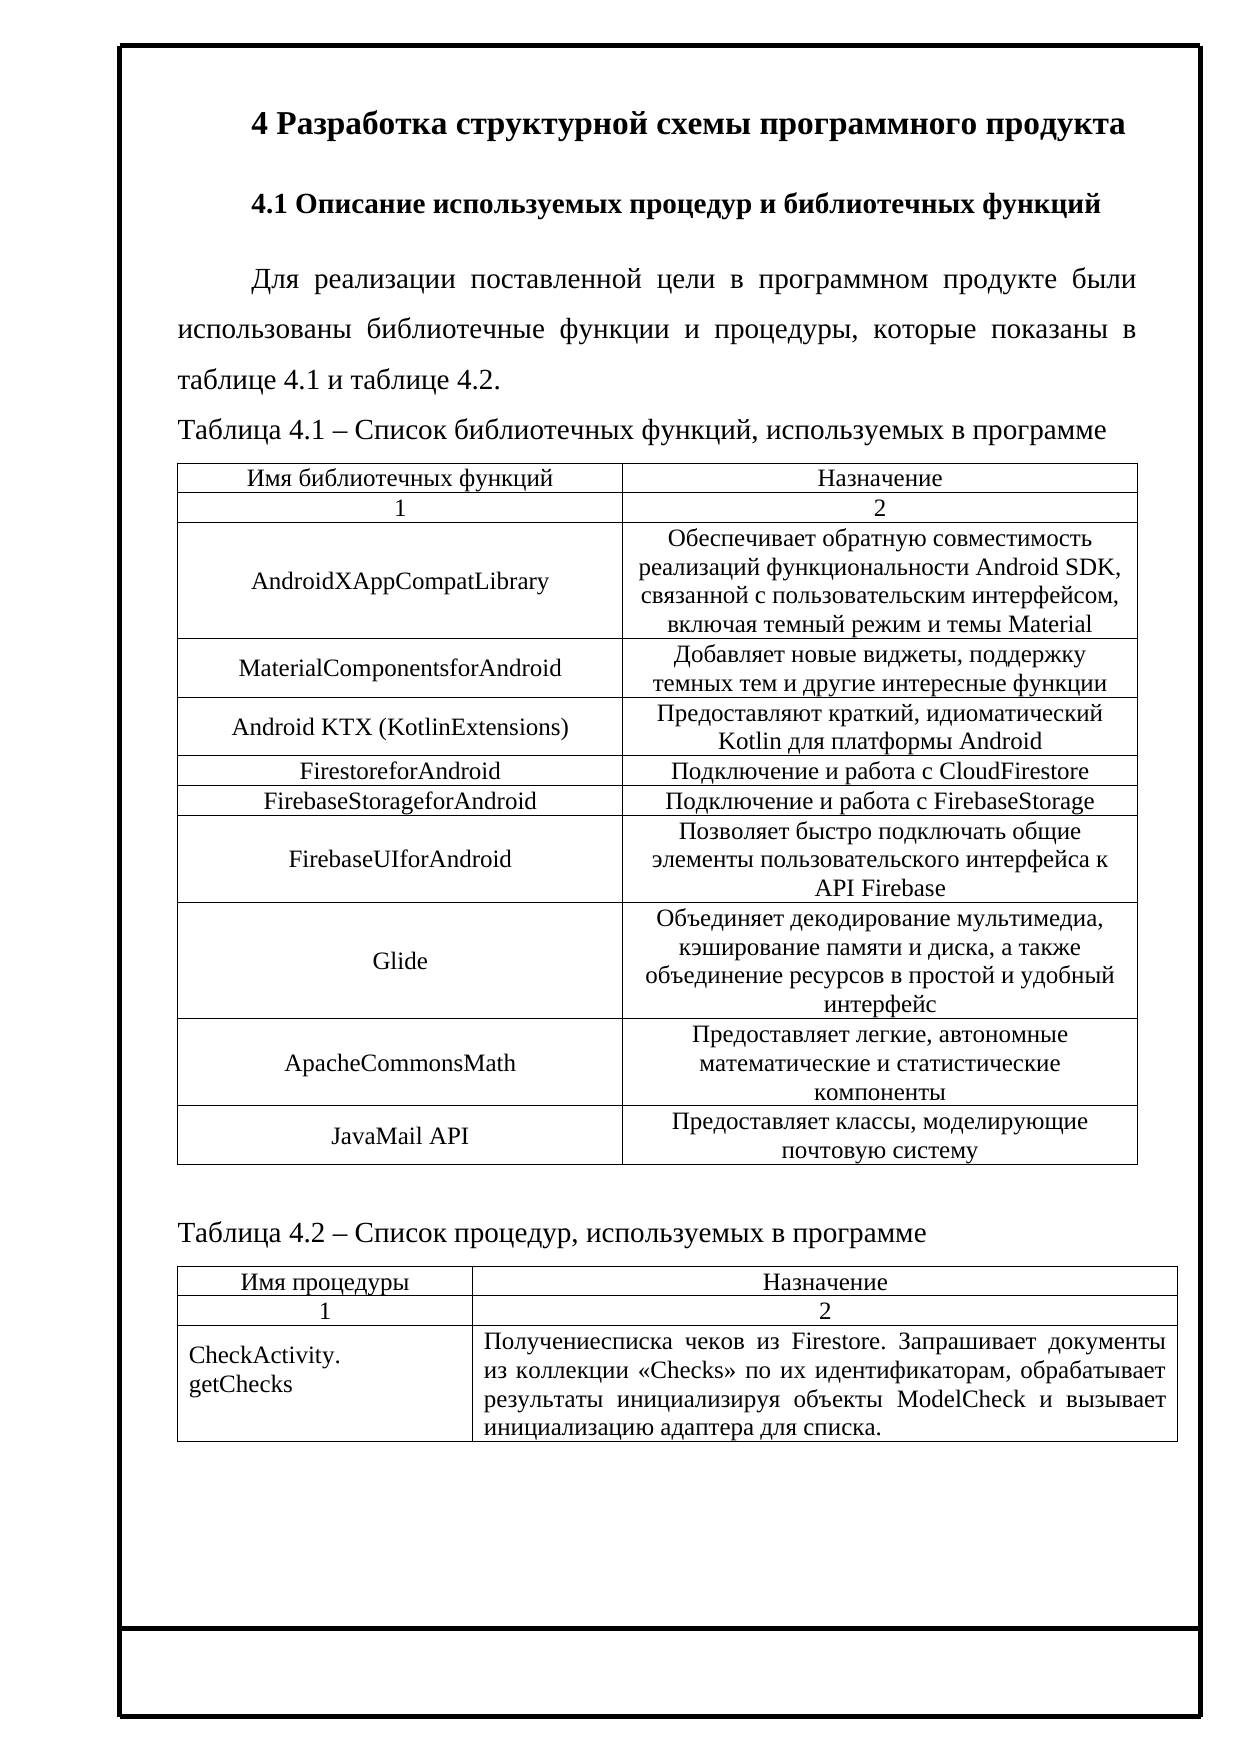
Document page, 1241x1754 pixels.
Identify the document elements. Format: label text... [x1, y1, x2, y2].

text Таблица 4.1 – Список библиотечных функций, используемых в программе [177, 412, 1167, 446]
table_header Имя процедуры [178, 1267, 472, 1295]
table_cell Получениесписка чеков из Firestore. Запрашивает документы из коллекции «Checks» по их идентификаторам, обрабатывает результаты инициализируя объекты ModelCheck и вызывает инициализацию адаптера для списка. [473, 1326, 1177, 1441]
table_cell Позволяет быстро подключать общие элементы пользовательского интерфейса к API Firebase [623, 816, 1137, 902]
table_cell Предоставляют краткий, идиоматический Kotlin для платформы Android [623, 698, 1137, 755]
table_cell Glide [178, 903, 622, 1018]
subtitle 4.1 Описание используемых процедур и библиотечных функций [177, 186, 1137, 219]
table_cell FirebaseStorageforAndroid [178, 786, 622, 815]
table_cell FirestoreforAndroid [178, 756, 622, 785]
table_cell 2 [623, 493, 1137, 522]
table_cell ApacheCommonsMath [178, 1019, 622, 1105]
subtitle 4 Разработка структурной схемы программного продукта [177, 103, 1152, 142]
text Для реализации поставленной цели в программном продукте были использованы библиотечные функции и процедуры, которые показаны в таблице 4.1 и таблице 4.2. [177, 261, 1137, 395]
table_cell AndroidXAppCompatLibrary [178, 523, 622, 638]
table_cell Предоставляет классы, моделирующие почтовую систему [623, 1106, 1137, 1164]
table_cell 1 [178, 493, 622, 522]
table_cell 2 [473, 1296, 1177, 1325]
table_cell Подключение и работа с CloudFirestore [623, 756, 1137, 785]
table_cell CheckActivity. getChecks [178, 1326, 472, 1441]
text Таблица 4.2 – Список процедур, используемых в программе [177, 1215, 1167, 1249]
table_header Имя библиотечных функций [178, 464, 622, 492]
table_cell JavaMail API [178, 1106, 622, 1164]
table_cell FirebaseUIforAndroid [178, 816, 622, 902]
table_cell Добавляет новые виджеты, поддержку темных тем и другие интересные функции [623, 639, 1137, 697]
table_cell Android KTX (KotlinExtensions) [178, 698, 622, 755]
table_header Назначение [473, 1267, 1177, 1295]
table_cell Предоставляет легкие, автономные математические и статистические компоненты [623, 1019, 1137, 1105]
table_cell Подключение и работа с FirebaseStorage [623, 786, 1137, 815]
table_cell Обеспечивает обратную совместимость реализаций функциональности Android SDK, связанной с пользовательским интерфейсом, включая темный режим и темы Material [623, 523, 1137, 638]
table_cell Объединяет декодирование мультимедиа, кэширование памяти и диска, а также объединение ресурсов в простой и удобный интерфейс [623, 903, 1137, 1018]
table_cell MaterialComponentsforAndroid [178, 639, 622, 697]
table_header Назначение [623, 464, 1137, 492]
table_cell 1 [178, 1296, 472, 1325]
